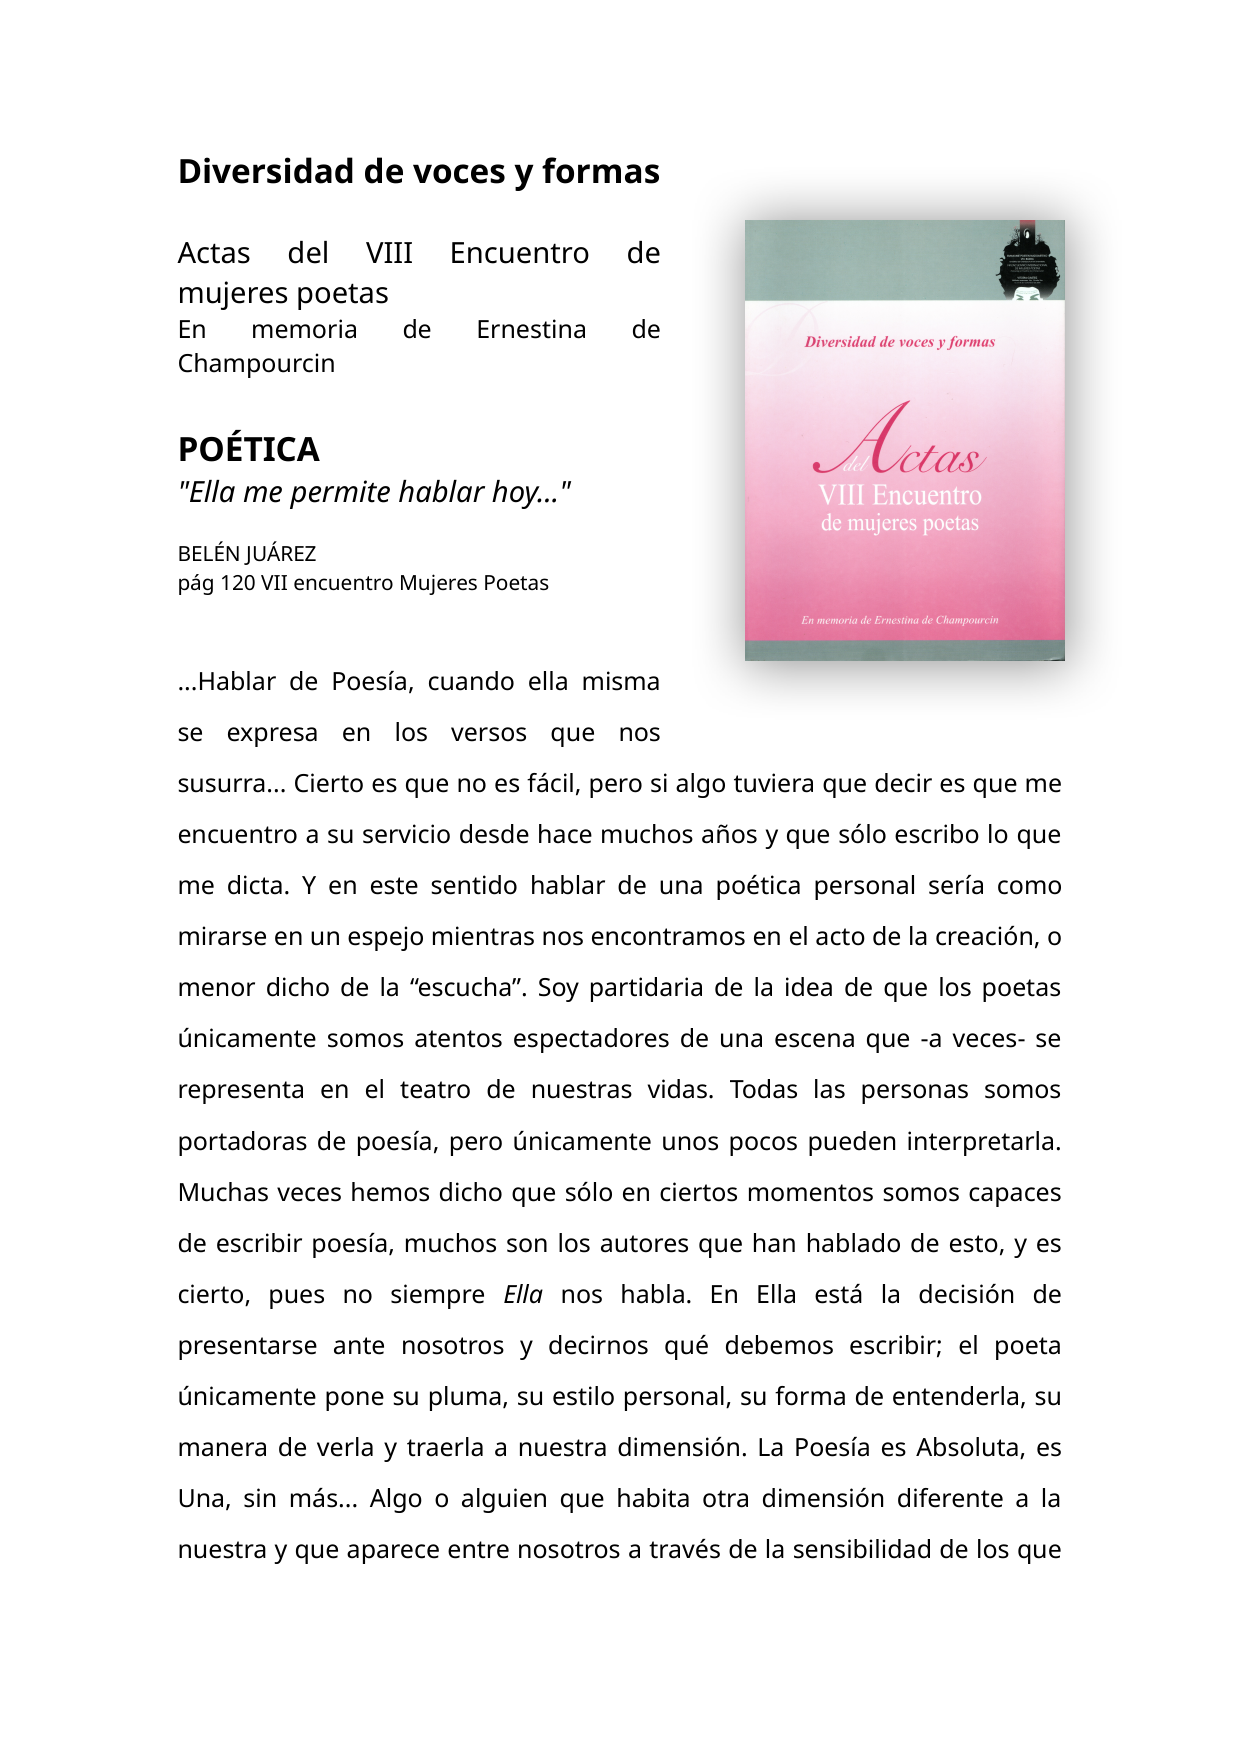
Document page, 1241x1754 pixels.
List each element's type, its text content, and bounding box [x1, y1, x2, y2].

text En memoria de Ernestina de Champourcin [177, 312, 680, 380]
text POÉTICA [177, 426, 680, 471]
text "Ella me permite hablar hoy..." [177, 471, 680, 511]
text BELÉN JUÁREZ [177, 539, 680, 568]
text Actas del VIII Encuentro de mujeres poetas [177, 233, 680, 312]
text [177, 664, 1063, 1566]
text pág 120 VII encuentro Mujeres Poetas [177, 568, 680, 596]
text Diversidad de voces y formas [177, 148, 1063, 193]
picture [745, 220, 1065, 661]
